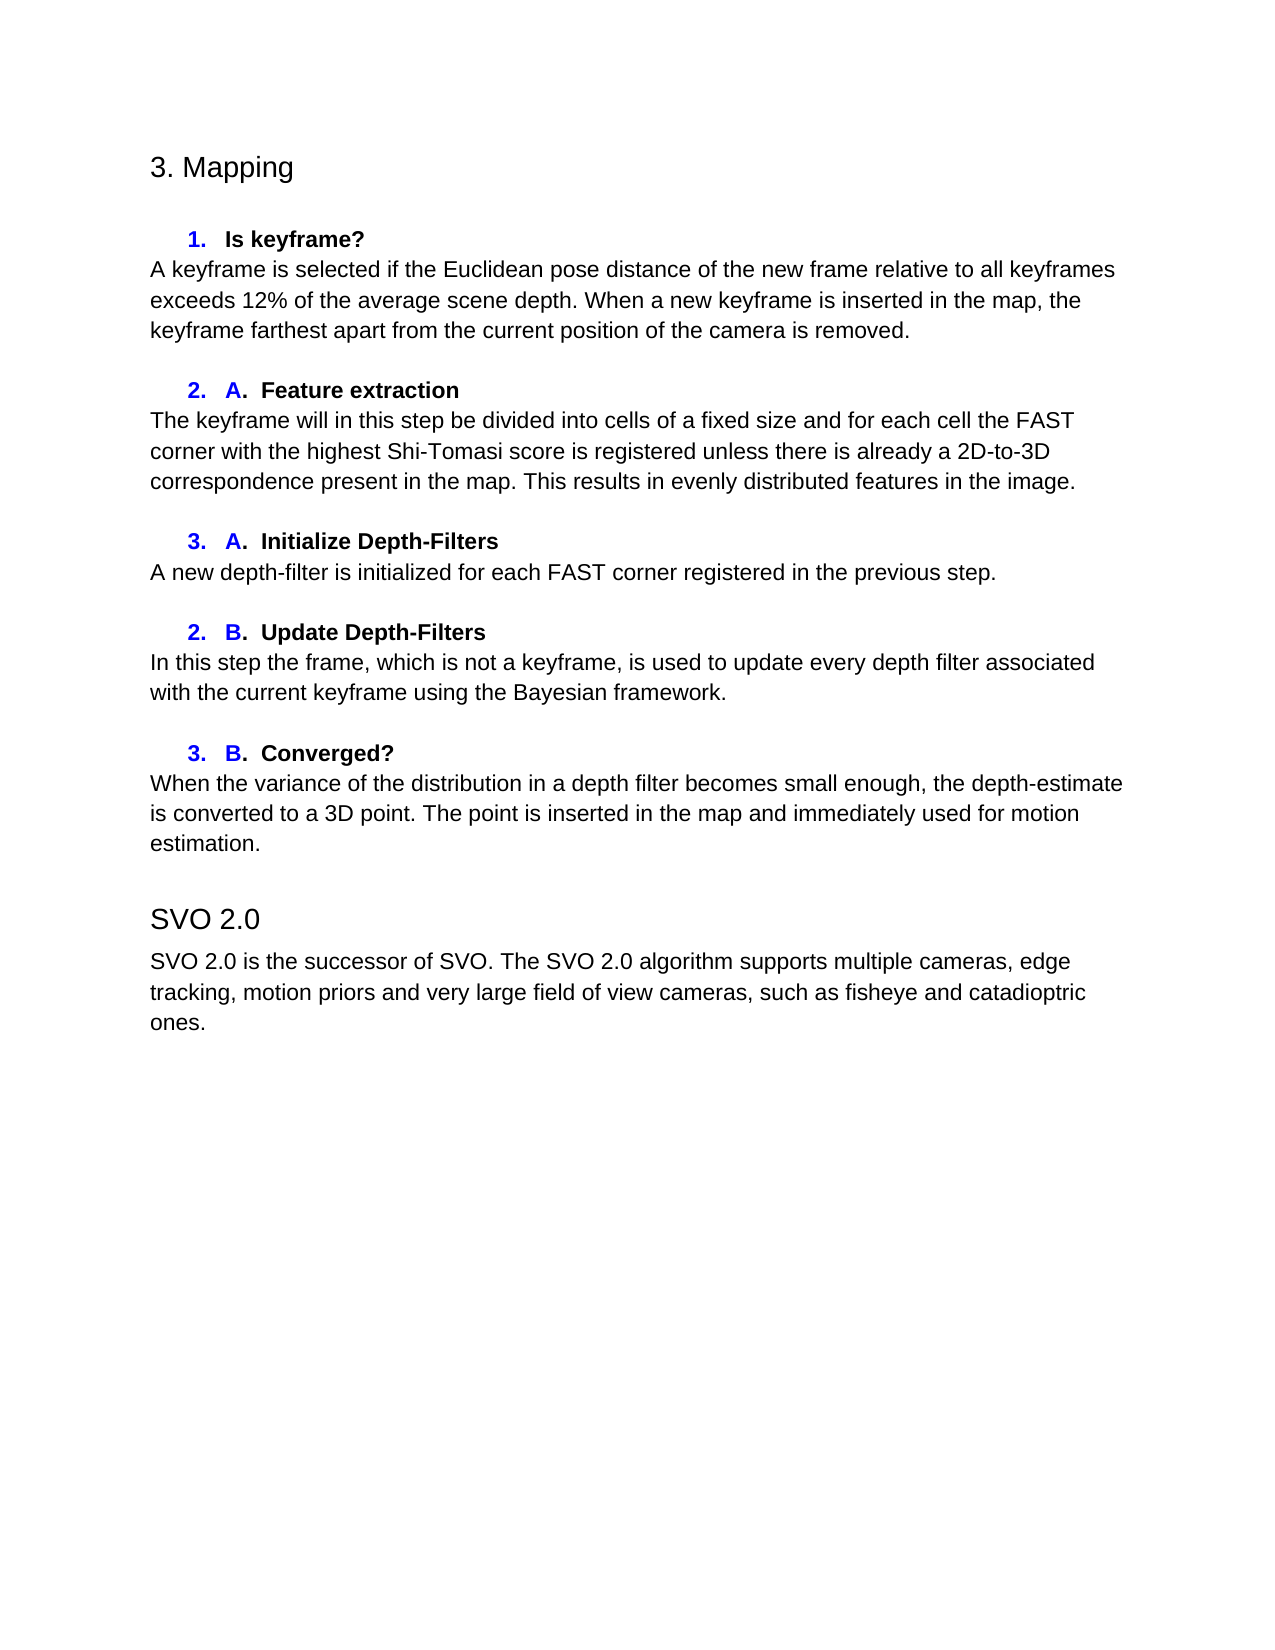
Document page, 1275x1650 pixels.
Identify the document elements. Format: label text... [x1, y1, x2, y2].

list Is keyframe? [187, 226, 1125, 253]
subtitle 3. Mapping [150, 150, 1125, 183]
list A. Feature extraction [187, 377, 1125, 404]
text SVO 2.0 is the successor of SVO. The SVO 2.0 algorithm supports multiple cameras, edge tracking, motion priors and very large field of view cameras, such as fisheye and catadioptric ones. [150, 948, 1125, 1035]
list A. Initialize Depth-Filters [187, 528, 1125, 555]
list B. Converged? [187, 740, 1125, 766]
text When the variance of the distribution in a depth filter becomes small enough, the depth-estimate is converted to a 3D point. The point is inserted in the map and immediately used for motion estimation. [150, 770, 1125, 857]
text A keyframe is selected if the Euclidean pose distance of the new frame relative to all keyframes exceeds 12% of the average scene depth. When a new keyframe is inserted in the map, the keyframe farthest apart from the current position of the camera is removed. [150, 256, 1125, 343]
text The keyframe will in this step be divided into cells of a fixed size and for each cell the FAST corner with the highest Shi-Tomasi score is registered unless there is already a 2D-to-3D correspondence present in the map. This results in evenly distributed features in the image. [150, 407, 1125, 494]
text In this step the frame, which is not a keyframe, is used to update every depth filter associated with the current keyframe using the Bayesian framework. [150, 649, 1125, 706]
subtitle SVO 2.0 [150, 902, 1125, 936]
text A new depth-filter is initialized for each FAST corner registered in the previous step. [150, 558, 1125, 585]
list B. Update Depth-Filters [187, 619, 1125, 645]
